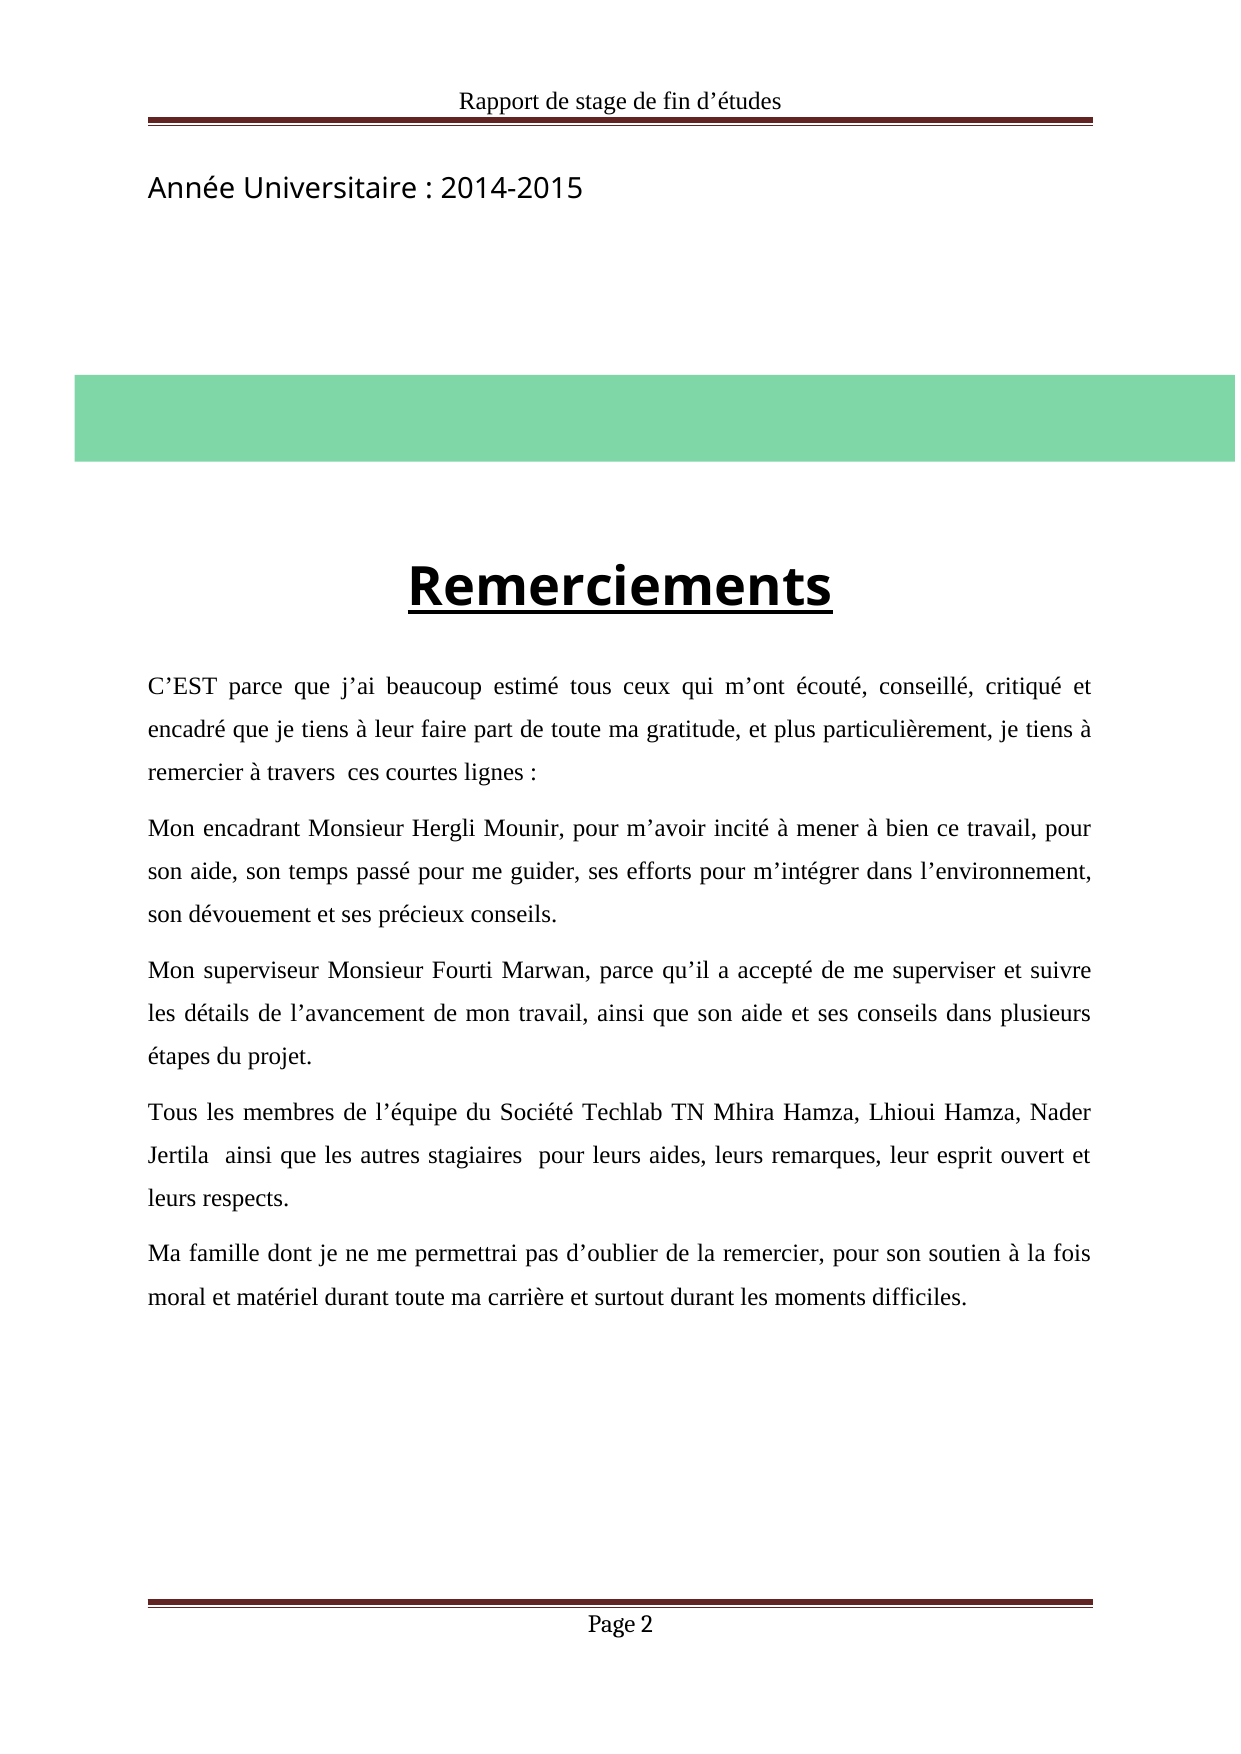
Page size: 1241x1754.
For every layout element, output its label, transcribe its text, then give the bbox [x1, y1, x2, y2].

text Mon superviseur Monsieur Fourti Marwan, parce qu’il a accepté de me superviser et suivre les détails de l’avancement de mon travail, ainsi que son aide et ses conseils dans plusieurs étapes du projet. [148, 955, 1093, 1070]
text Mon encadrant Monsieur Hergli Mounir, pour m’avoir incité à mener à bien ce travail, pour son aide, son temps passé pour me guider, ses efforts pour m’intégrer dans l’environnement, son dévouement et ses précieux conseils. [148, 813, 1093, 928]
text Remerciements [148, 363, 1093, 622]
text C’EST parce que j’ai beaucoup estimé tous ceux qui m’ont écouté, conseillé, critiqué et encadré que je tiens à leur faire part de toute ma gratitude, et plus particulièrement, je tiens à remercier à travers ces courtes lignes : [148, 671, 1093, 786]
text Ma famille dont je ne me permettrai pas d’oublier de la remercier, pour son soutien à la fois moral et matériel durant toute ma carrière et surtout durant les moments difficiles. [148, 1238, 1093, 1310]
text Année Universitaire : 2014-2015 [148, 168, 1093, 207]
text Tous les membres de l’équipe du Société Techlab TN Mhira Hamza, Lhioui Hamza, Nader Jertila ainsi que les autres stagiaires pour leurs aides, leurs remarques, leur esprit ouvert et leurs respects. [148, 1097, 1093, 1212]
